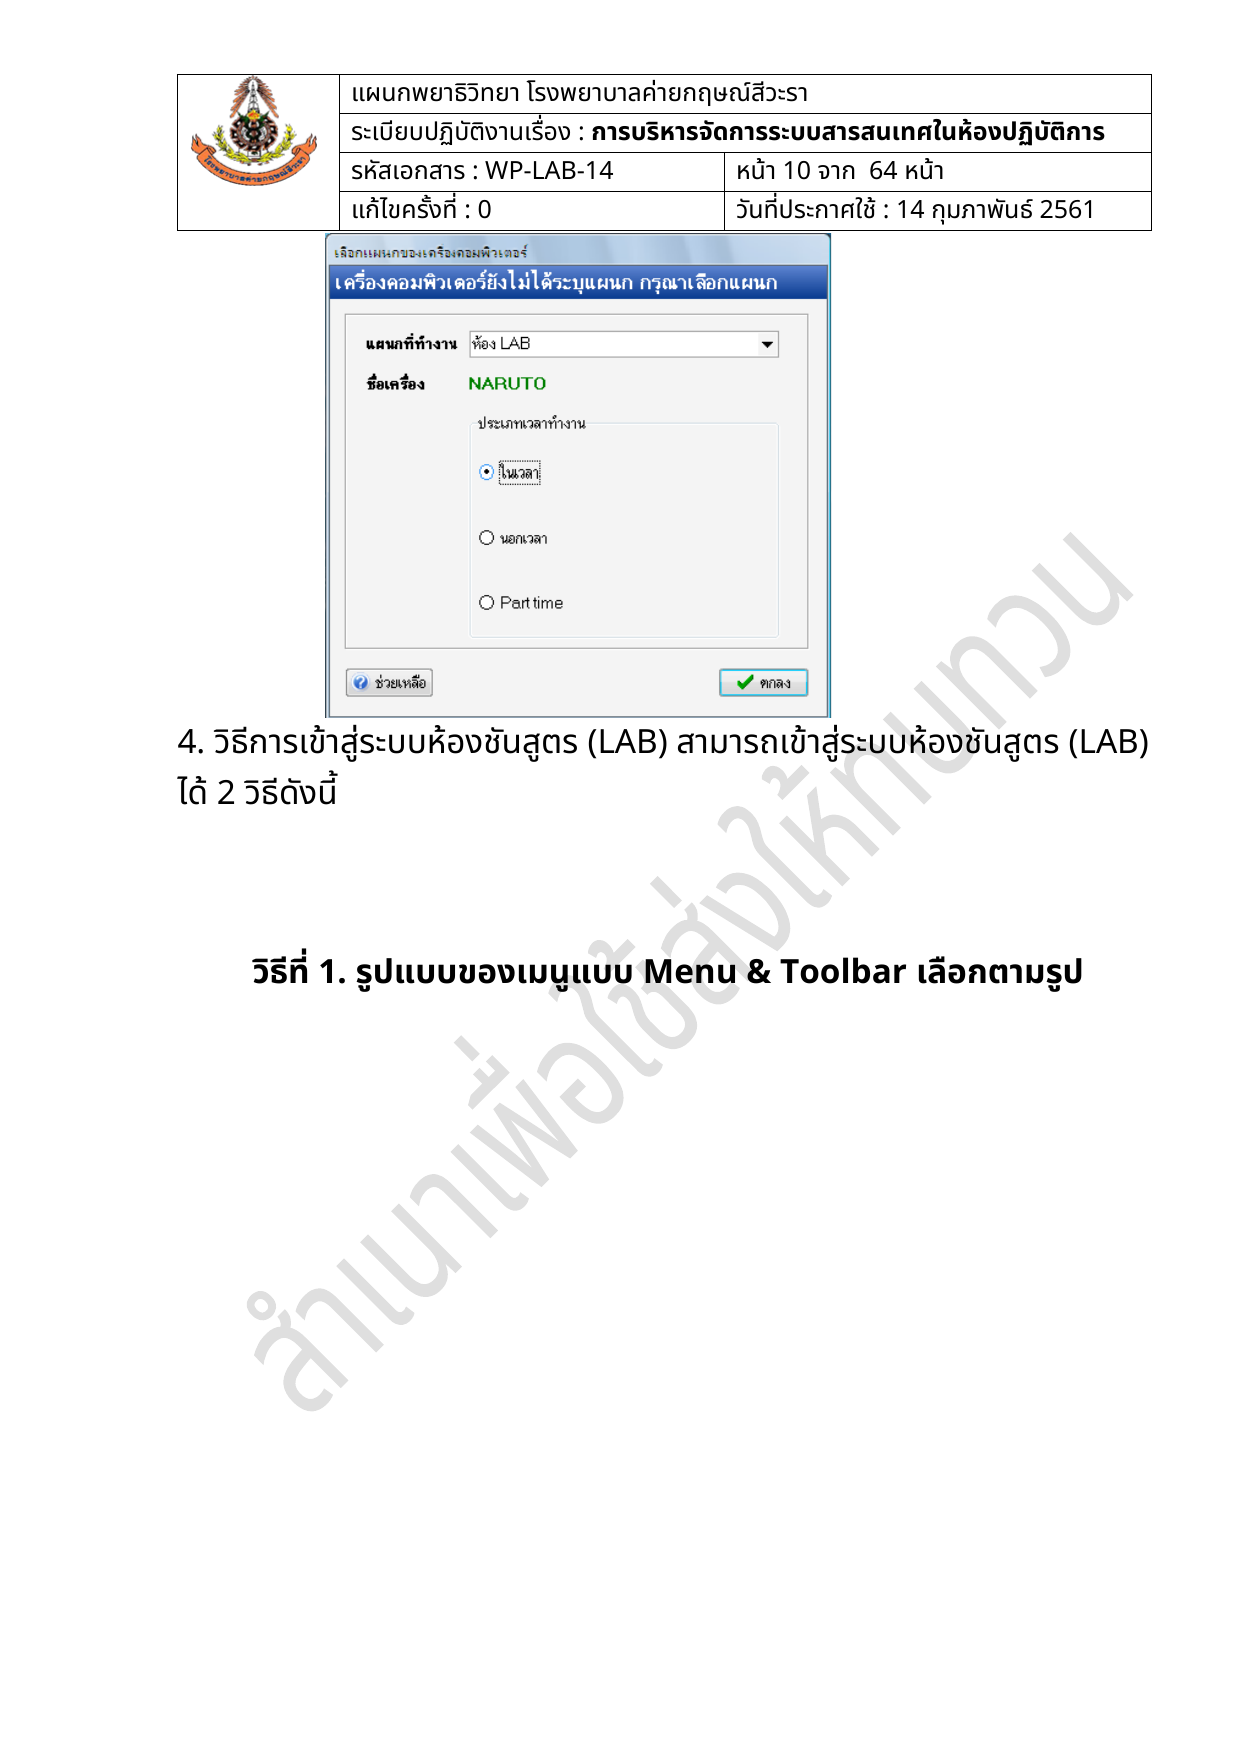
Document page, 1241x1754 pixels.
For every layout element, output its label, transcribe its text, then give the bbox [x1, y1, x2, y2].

picture [188, 75, 318, 187]
text วิธีที่ 1. รูปแบบของเมนูแบบ Menu & Toolbar เลือกตามรูป [177, 948, 1152, 998]
text 4. วิธีการเข้าสู่ระบบห้องชันสูตร (LAB) สามารถเข้าสู่ระบบห้องชันสูตร (LAB) ได้ 2 วิธีดังนี้ [177, 718, 1152, 819]
